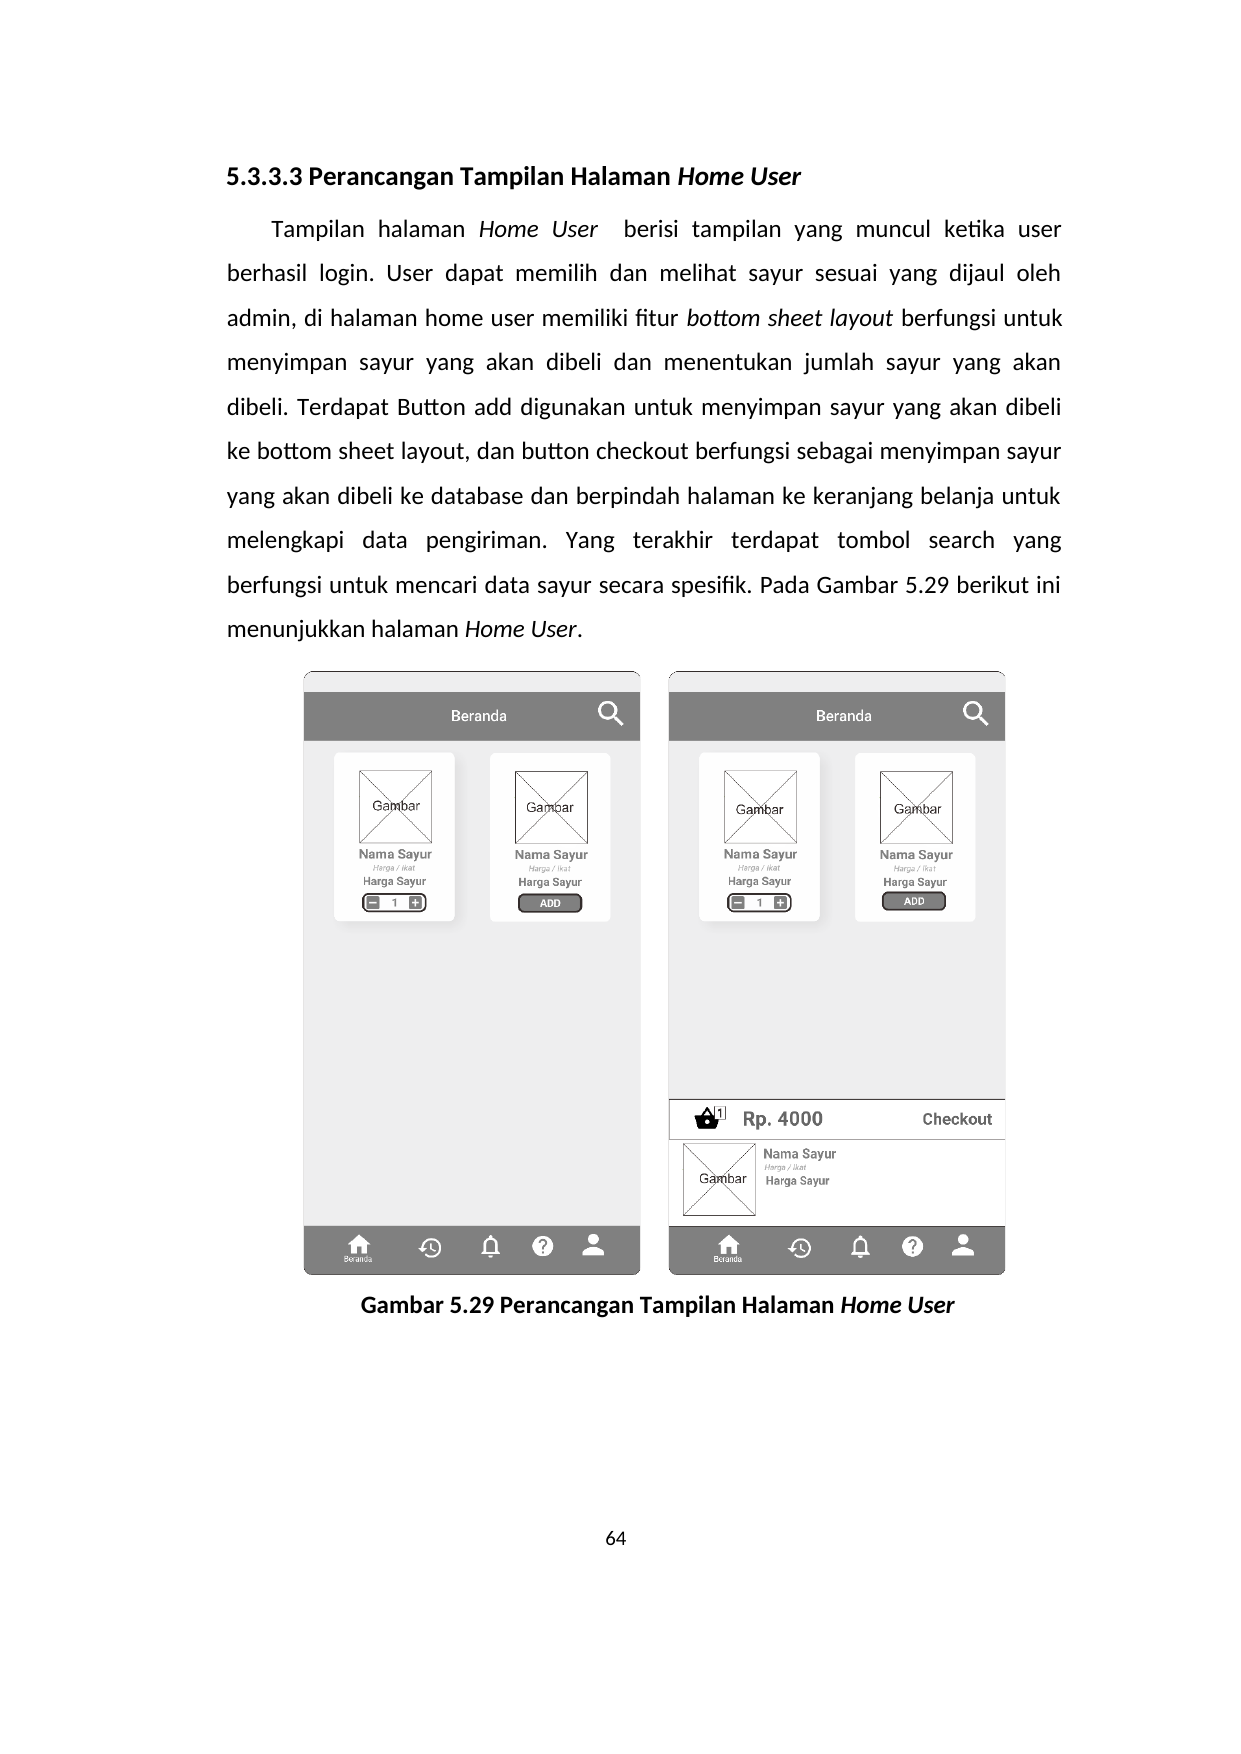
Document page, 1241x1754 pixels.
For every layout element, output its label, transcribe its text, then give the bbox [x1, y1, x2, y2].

subtitle 5.3.3.3 Perancangan Tampilan Halaman Home User [226, 159, 1092, 192]
text Tampilan halaman Home User berisi tampilan yang muncul ketika user berhasil login. User dapat memilih dan melihat sayur sesuai yang dijaul oleh admin, di halaman home user memiliki fitur bottom sheet layout berfungsi untuk menyimpan sayur yang akan dibeli dan menentukan jumlah sayur yang akan dibeli. Terdapat Button add digunakan untuk menyimpan sayur yang akan dibeli ke bottom sheet layout, dan button checkout berfungsi sebagai menyimpan sayur yang akan dibeli ke database dan berpindah halaman ke keranjang belanja untuk melengkapi data pengiriman. Yang terakhir terdapat tombol search yang berfungsi untuk mencari data sayur secara spesifik. Pada Gambar 5.29 berikut ini menunjukkan halaman Home User. [227, 213, 1062, 644]
picture [303, 671, 641, 1275]
picture [668, 671, 1006, 1275]
subtitle Gambar 5.29 Perancangan Tampilan Halaman Home User [226, 1289, 1092, 1319]
